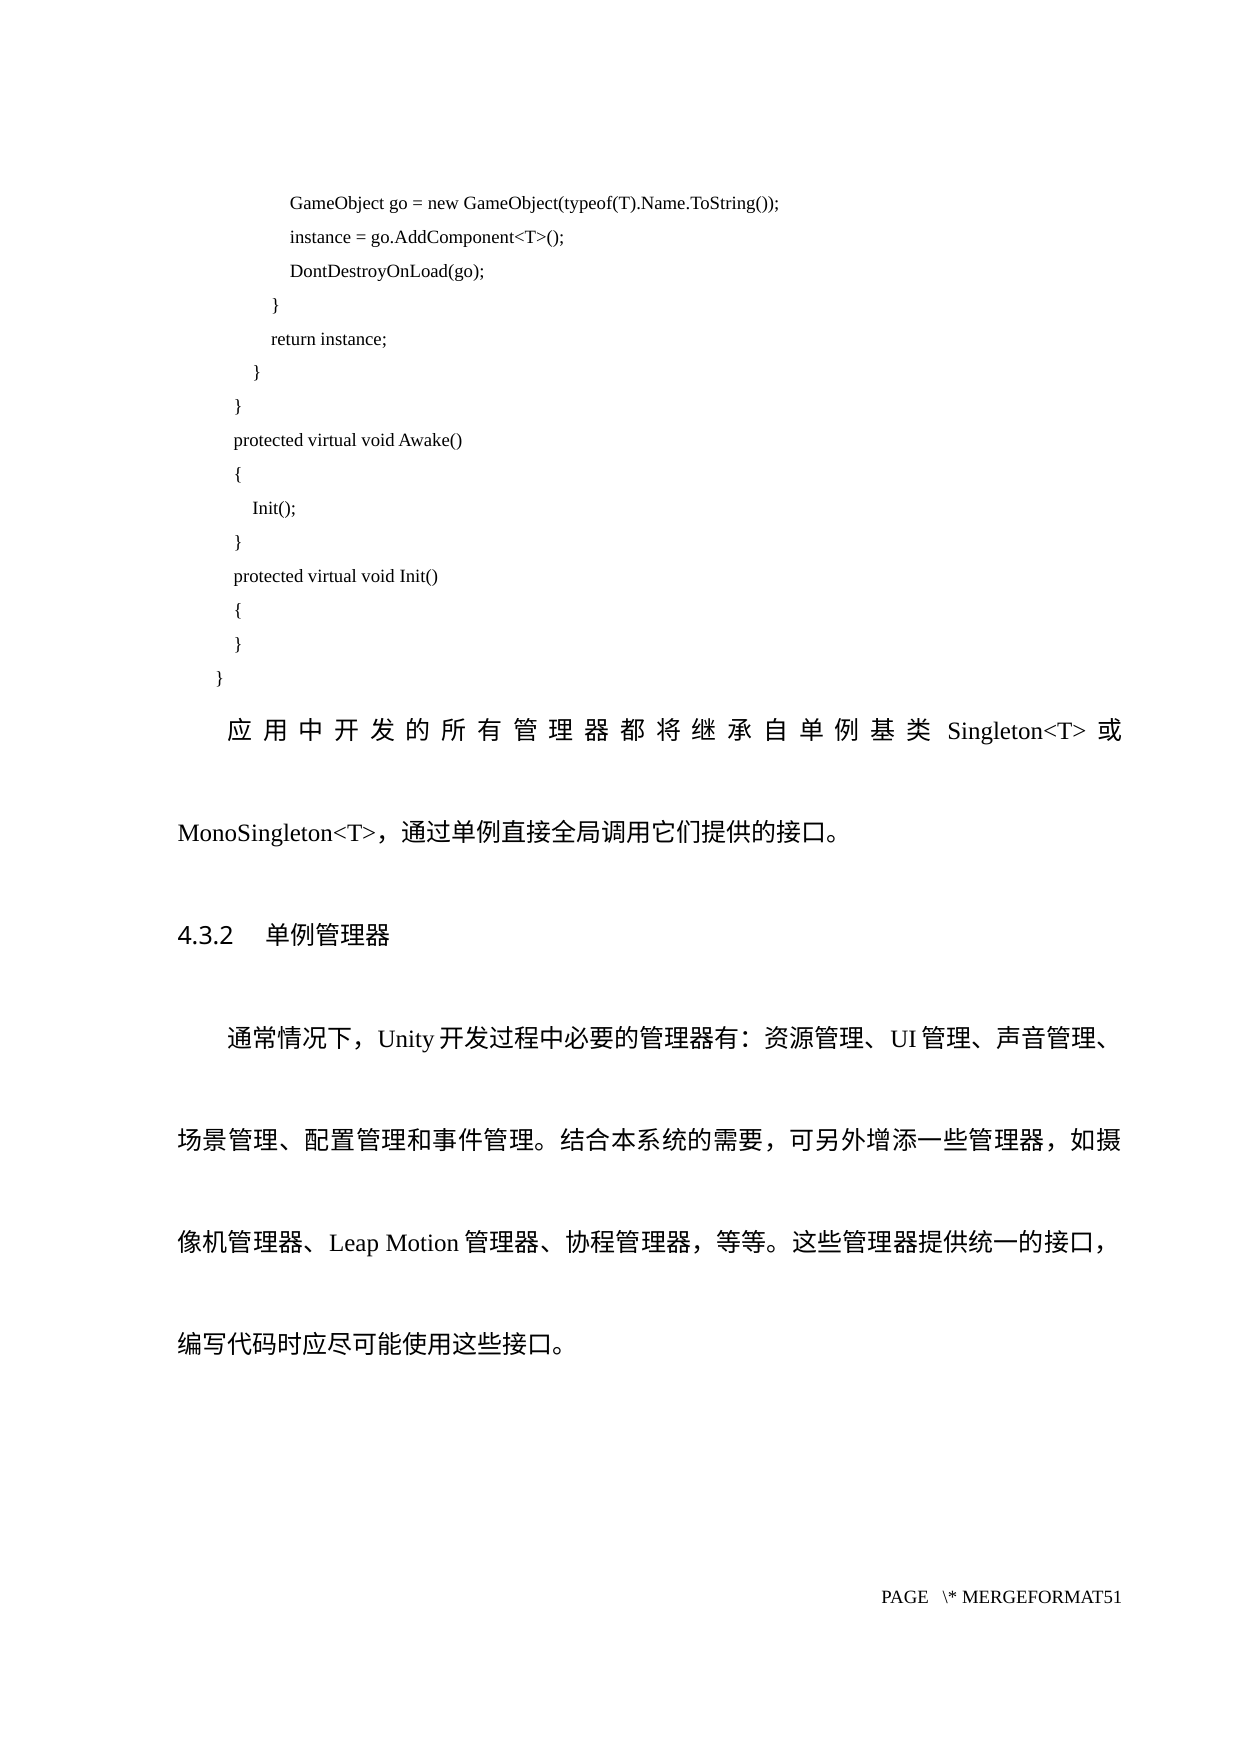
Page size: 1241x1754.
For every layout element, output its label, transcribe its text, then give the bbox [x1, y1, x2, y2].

subtitle 单例管理器 [177, 900, 1122, 968]
text } [177, 627, 1122, 661]
text DontDestroyOnLoad(go); [177, 253, 1122, 287]
text { [177, 457, 1122, 491]
text { [177, 593, 1122, 627]
text 应用中开发的所有管理器都将继承自单例基类Singleton<T>或MonoSingleton<T>，通过单例直接全局调用它们提供的接口。 [177, 695, 1122, 864]
text } [177, 389, 1122, 423]
text protected virtual void Init() [177, 559, 1122, 593]
text 通常情况下，Unity开发过程中必要的管理器有：资源管理、UI管理、声音管理、场景管理、配置管理和事件管理。结合本系统的需要，可另外增添一些管理器，如摄像机管理器、Leap Motion管理器、协程管理器，等等。这些管理器提供统一的接口，编写代码时应尽可能使用这些接口。 [177, 1003, 1122, 1376]
text } [177, 355, 1122, 389]
text } [177, 525, 1122, 559]
text instance = go.AddComponent<T>(); [177, 219, 1122, 253]
text } [177, 287, 1122, 321]
text GameObject go = new GameObject(typeof(T).Name.ToString()); [177, 185, 1122, 219]
text Init(); [177, 491, 1122, 525]
text return instance; [177, 321, 1122, 355]
text } [177, 661, 1122, 695]
text protected virtual void Awake() [177, 423, 1122, 457]
